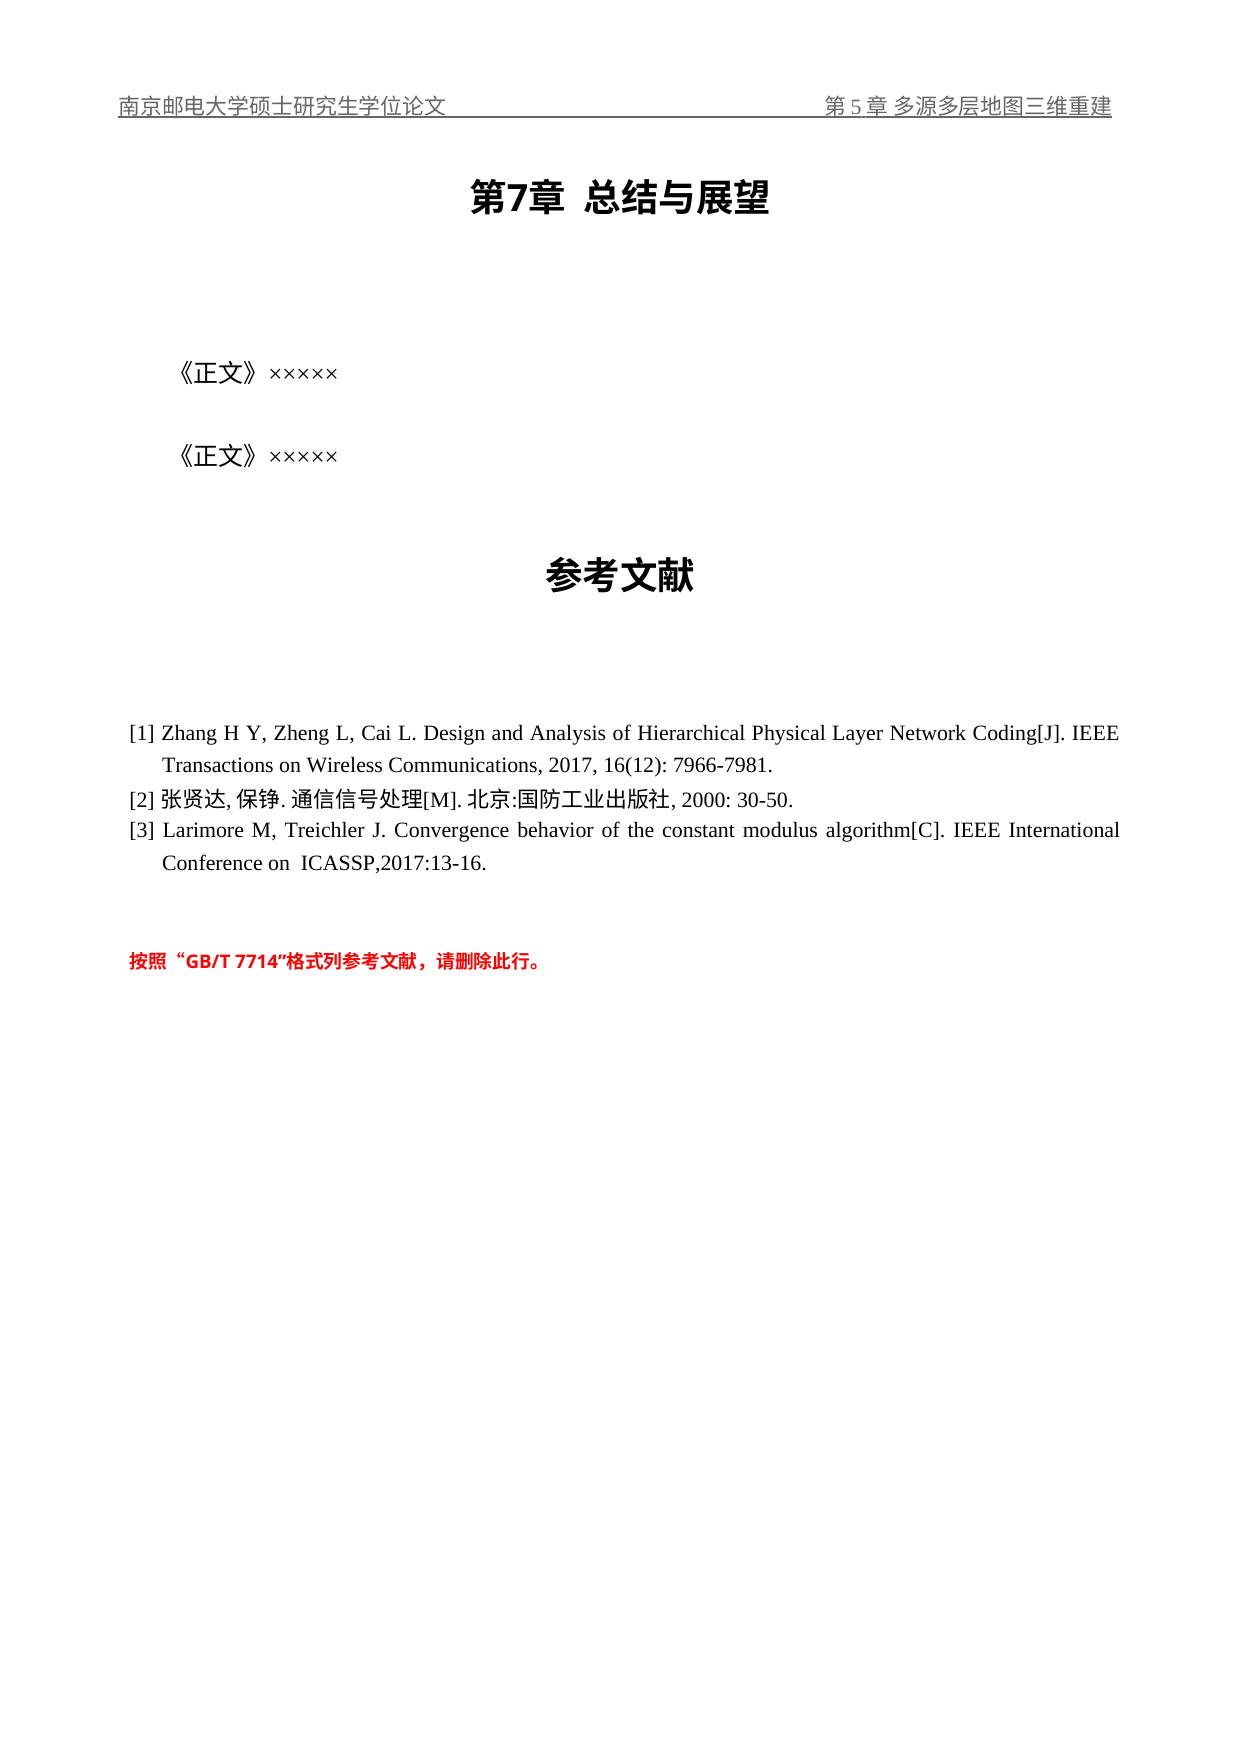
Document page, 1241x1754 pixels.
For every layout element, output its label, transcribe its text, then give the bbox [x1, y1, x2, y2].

text 《正文》××××× [118, 422, 1122, 487]
subtitle 总结与展望 [118, 163, 1122, 228]
text [2] 张贤达, 保铮. 通信信号处理[M]. 北京:国防工业出版社, 2000: 30-50. [129, 781, 1122, 814]
text [3] Larimore M, Treichler J. Convergence behavior of the constant modulus algorithm[C]. IEEE International Conference on ICASSP,2017:13-16. [129, 814, 1122, 879]
text 按照“GB/T 7714”格式列参考文献，请删除此行。 [129, 944, 1122, 976]
subtitle 参考文献 [118, 540, 1122, 605]
text [1] Zhang H Y, Zheng L, Cai L. Design and Analysis of Hierarchical Physical Layer Network Coding[J]. IEEE Transactions on Wireless Communications, 2017, 16(12): 7966-7981. [129, 716, 1122, 781]
text 《正文》××××× [118, 339, 1122, 404]
